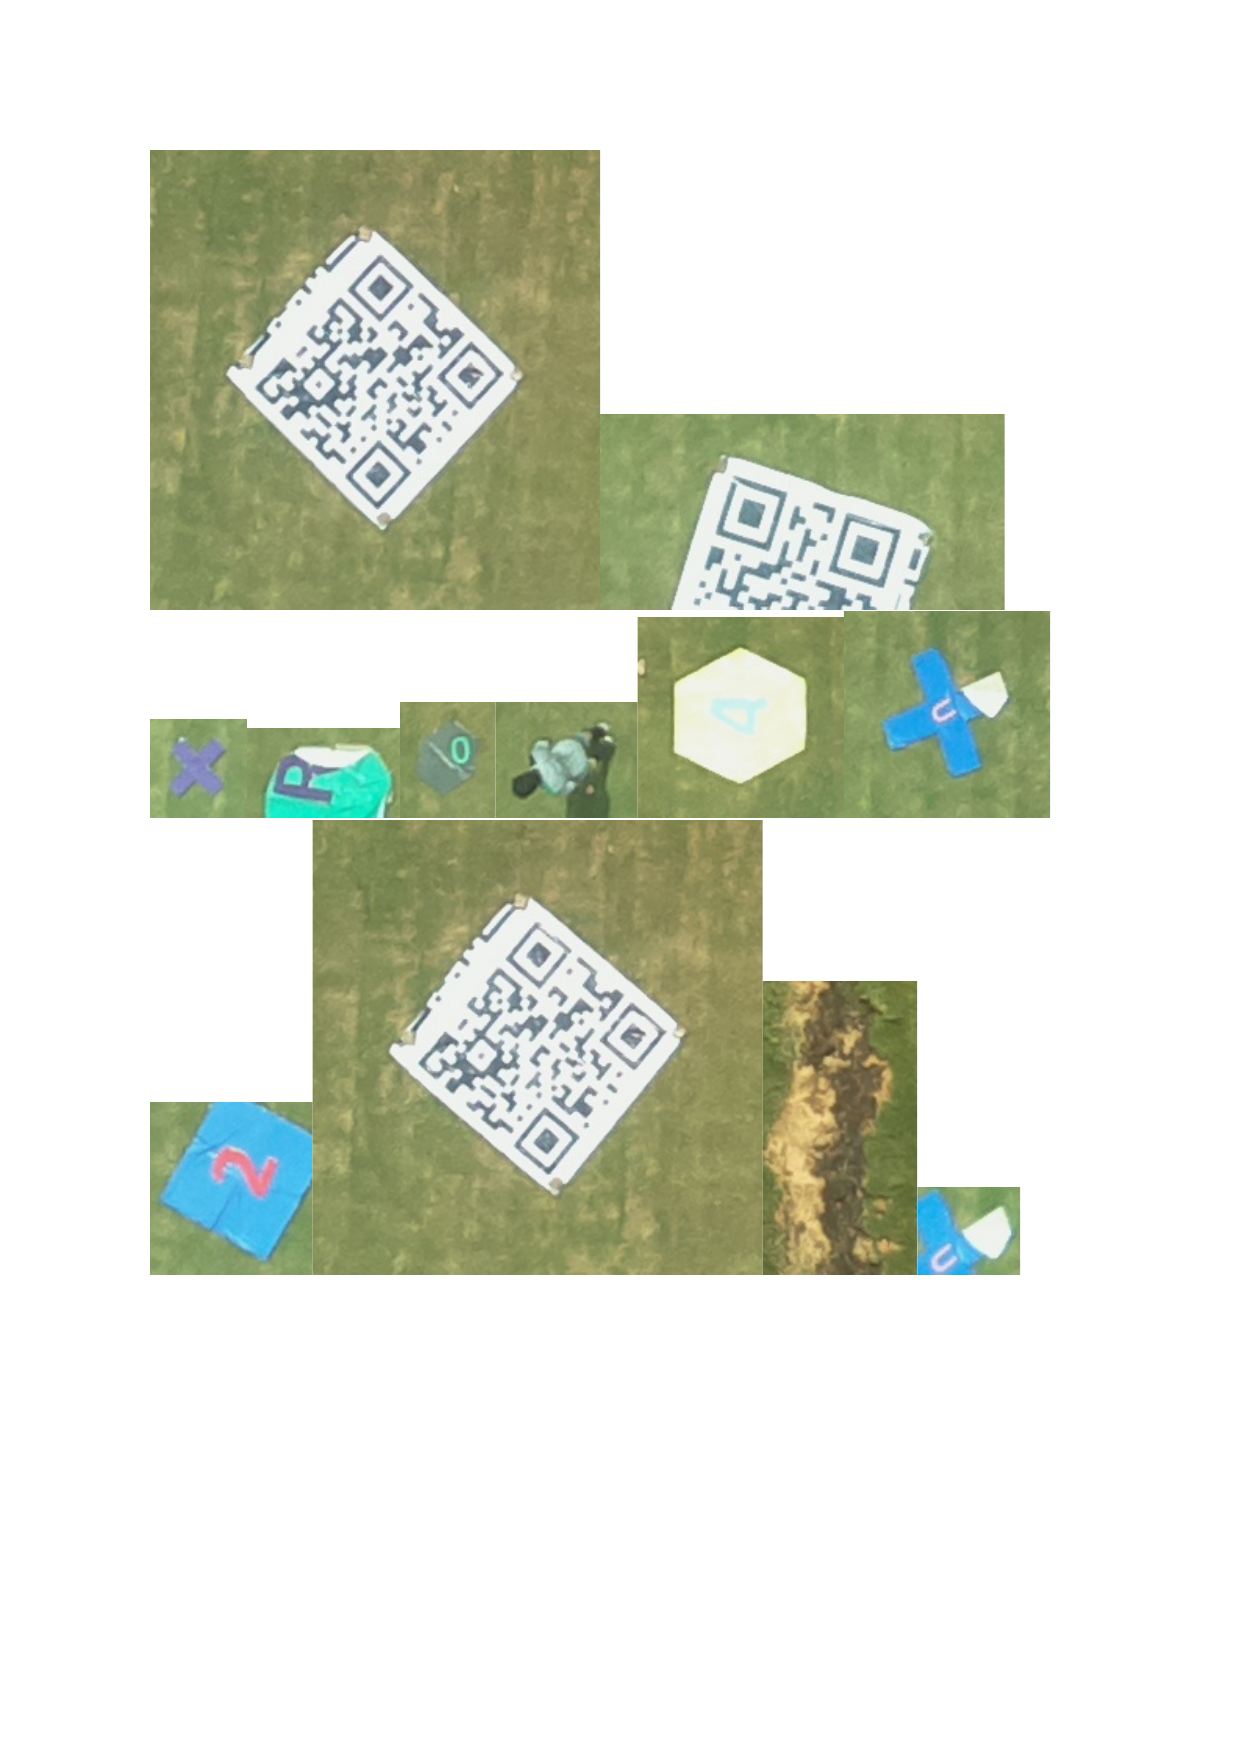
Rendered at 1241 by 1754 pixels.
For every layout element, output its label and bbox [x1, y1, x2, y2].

picture [150, 150, 1005, 610]
picture [150, 611, 1050, 818]
picture [150, 820, 1021, 1275]
